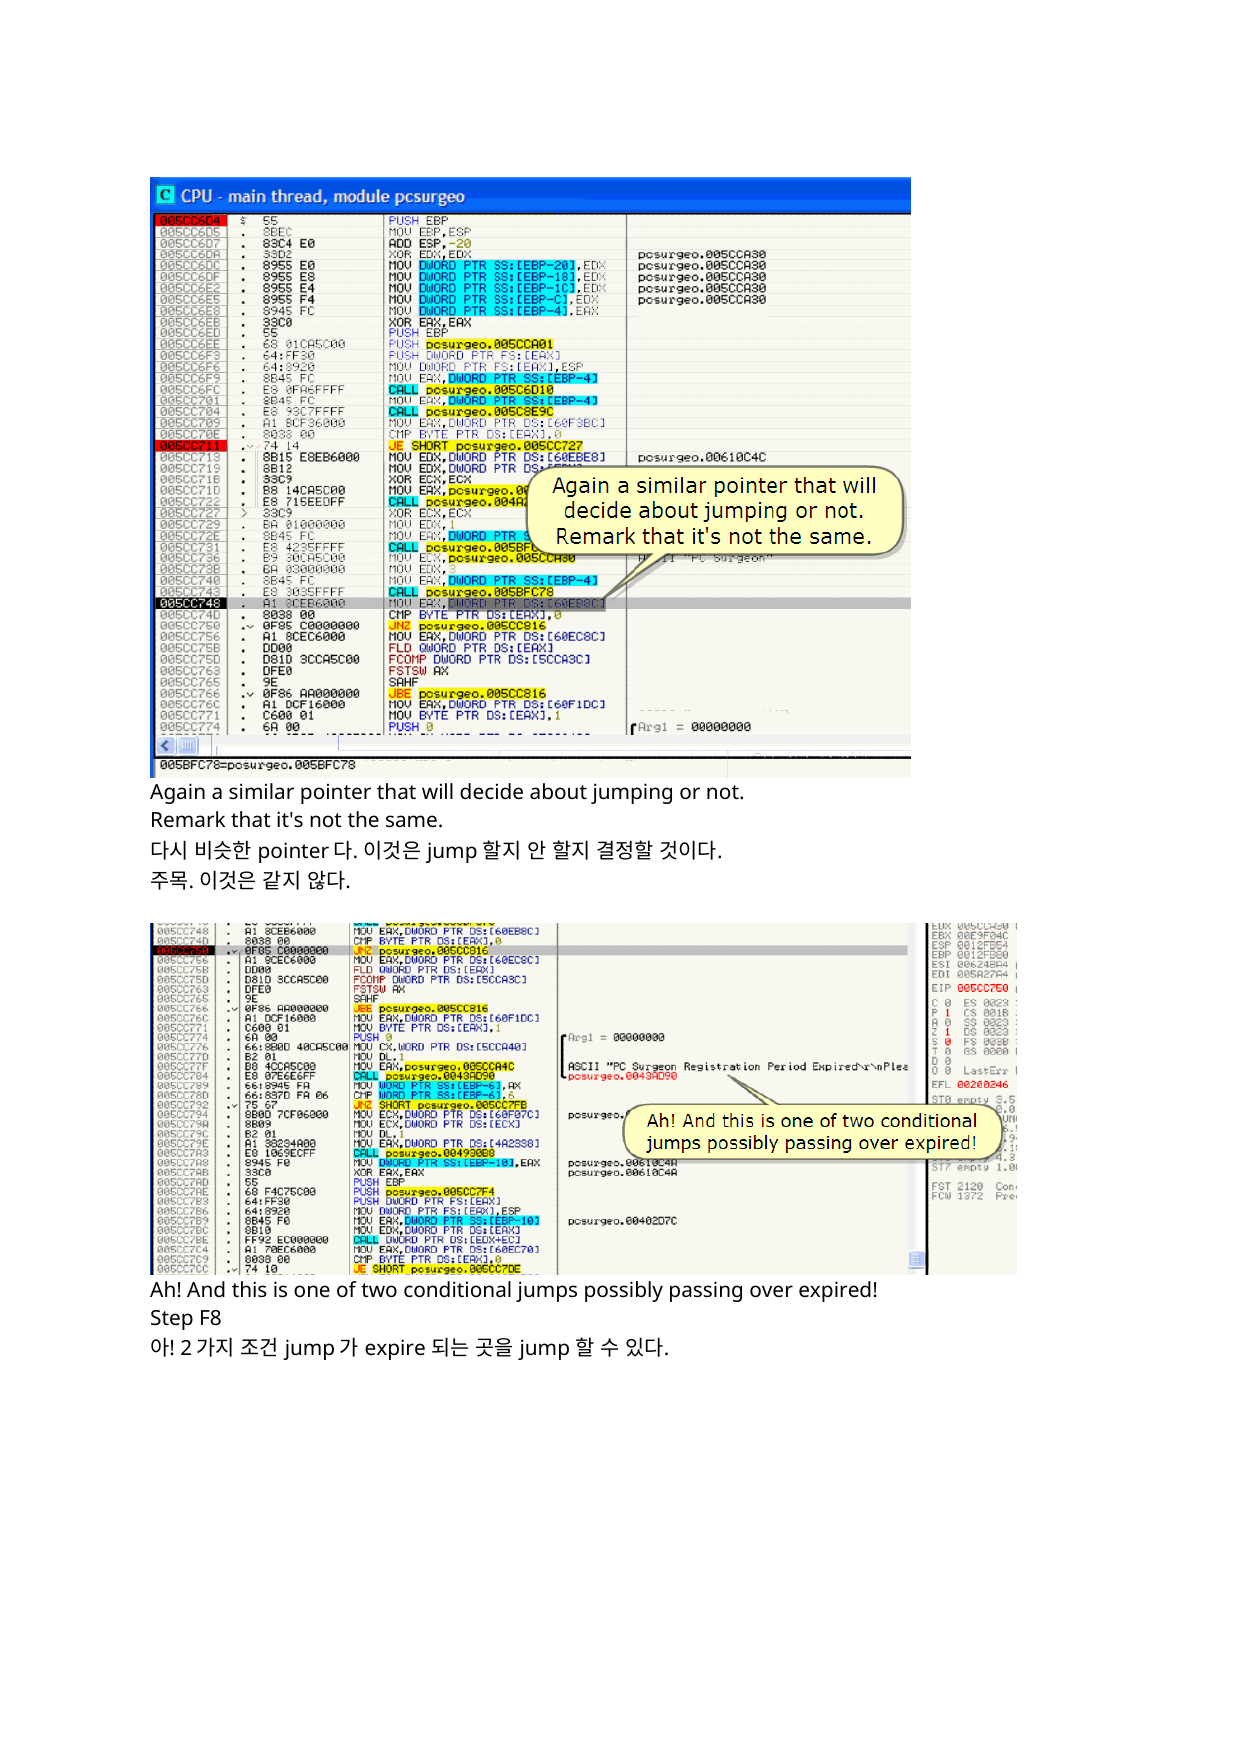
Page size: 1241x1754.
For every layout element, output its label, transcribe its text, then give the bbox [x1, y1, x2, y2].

text Ah! And this is one of two conditional jumps possibly passing over expired! [150, 1275, 1090, 1303]
text Again a similar pointer that will decide about jumping or not. [150, 777, 1090, 806]
text 아! 2가지 조건 jump가 expire 되는 곳을 jump 할 수 있다. [150, 1332, 1090, 1362]
picture [150, 923, 1018, 1275]
text 다시 비슷한 pointer다. 이것은 jump 할지 안 할지 결정할 것이다. [150, 834, 1090, 864]
text Remark that it's not the same. [150, 806, 1090, 834]
text 주목. 이것은 같지 않다. [150, 864, 1090, 895]
text Step F8 [150, 1303, 1090, 1332]
picture [150, 177, 911, 778]
